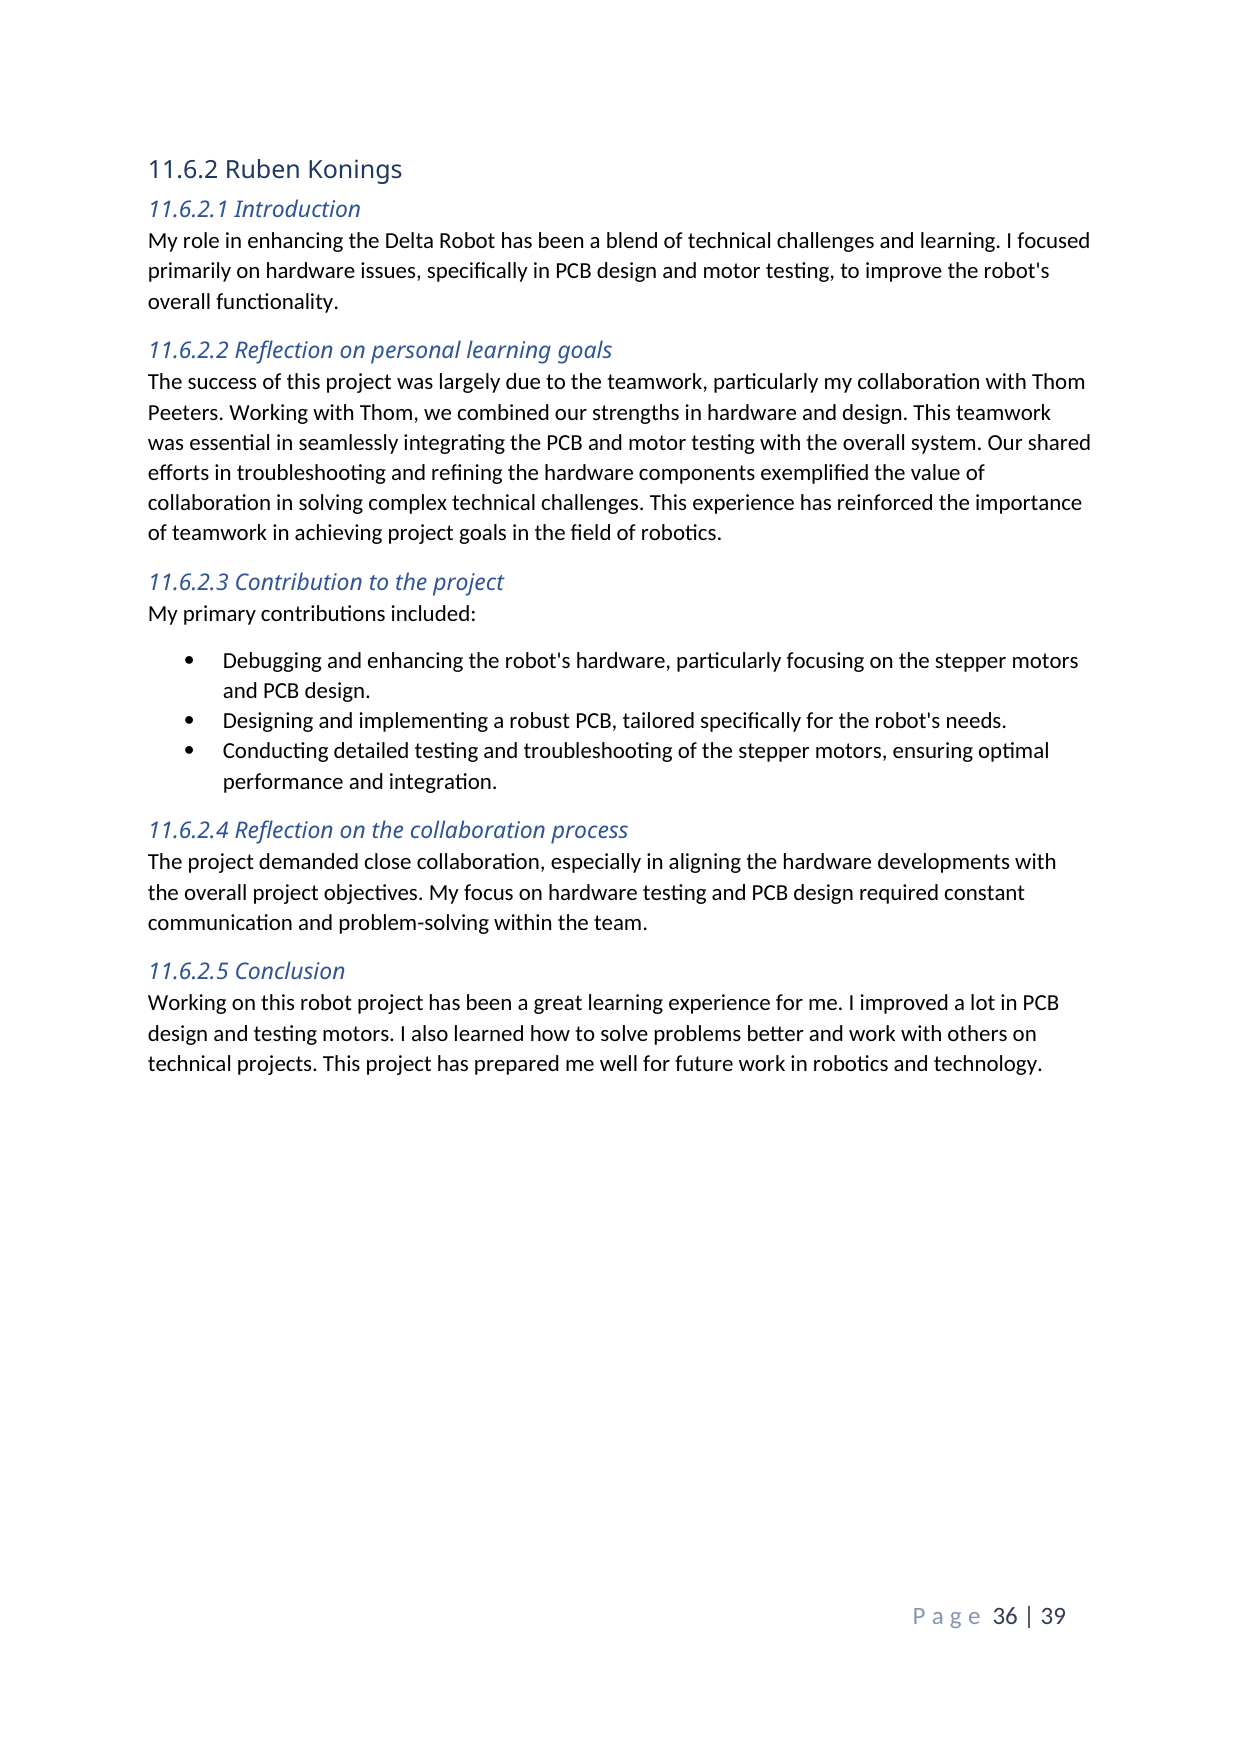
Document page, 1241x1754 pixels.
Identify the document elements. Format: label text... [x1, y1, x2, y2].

list Conducting detailed testing and troubleshooting of the stepper motors, ensuring optimal performance and integration. [185, 737, 1093, 795]
subtitle 11.6.2.4 Reflection on the collaboration process [148, 814, 1093, 845]
text My primary contributions included: [148, 599, 1093, 627]
text My role in enhancing the Delta Robot has been a blend of technical challenges and learning. I focused primarily on hardware issues, specifically in PCB design and motor testing, to improve the robot's overall functionality. [148, 226, 1093, 315]
list Debugging and enhancing the robot's hardware, particularly focusing on the stepper motors and PCB design. [185, 646, 1093, 704]
subtitle 11.6.2 Ruben Konings [148, 152, 1093, 186]
text The success of this project was largely due to the teamwork, particularly my collaboration with Thom Peeters. Working with Thom, we combined our strengths in hardware and design. This teamwork was essential in seamlessly integrating the PCB and motor testing with the overall system. Our shared efforts in troubleshooting and refining the hardware components exemplified the value of collaboration in solving complex technical challenges. This experience has reinforced the importance of teamwork in achieving project goals in the field of robotics. [148, 367, 1093, 547]
subtitle 11.6.2.3 Contribution to the project [148, 565, 1093, 597]
subtitle 11.6.2.2 Reflection on personal learning goals [148, 334, 1093, 365]
text The project demanded close collaboration, especially in aligning the hardware developments with the overall project objectives. My focus on hardware testing and PCB design required constant communication and problem-solving within the team. [148, 847, 1093, 936]
subtitle 11.6.2.1 Introduction [148, 193, 1093, 224]
list Designing and implementing a robust PCB, tailored specifically for the robot's needs. [185, 706, 1093, 734]
text Working on this robot project has been a great learning experience for me. I improved a lot in PCB design and testing motors. I also learned how to solve problems better and work with others on technical projects. This project has prepared me well for future work in robotics and technology. [148, 988, 1093, 1077]
subtitle 11.6.2.5 Conclusion [148, 955, 1093, 986]
